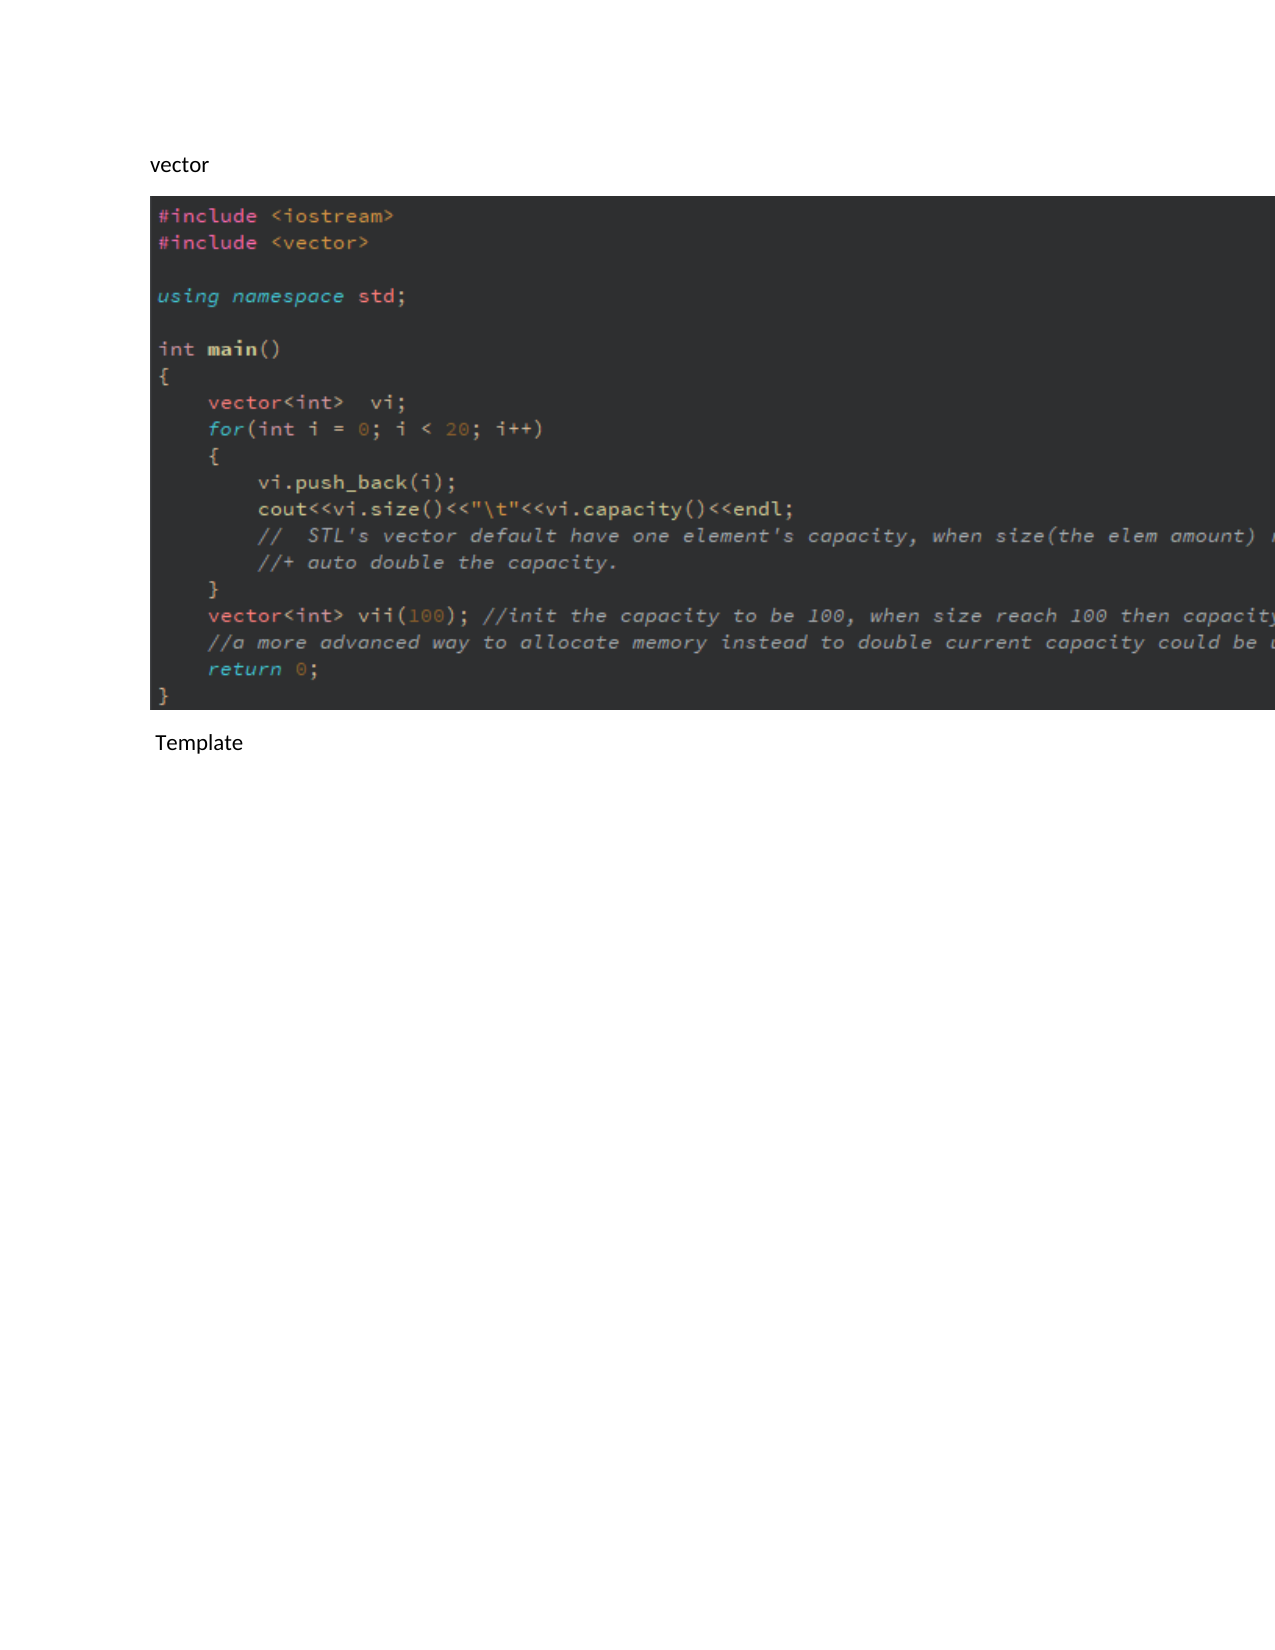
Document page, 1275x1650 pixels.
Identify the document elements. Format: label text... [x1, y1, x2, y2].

picture [150, 196, 1275, 710]
text vector [150, 150, 1125, 178]
text Template [150, 728, 1125, 756]
